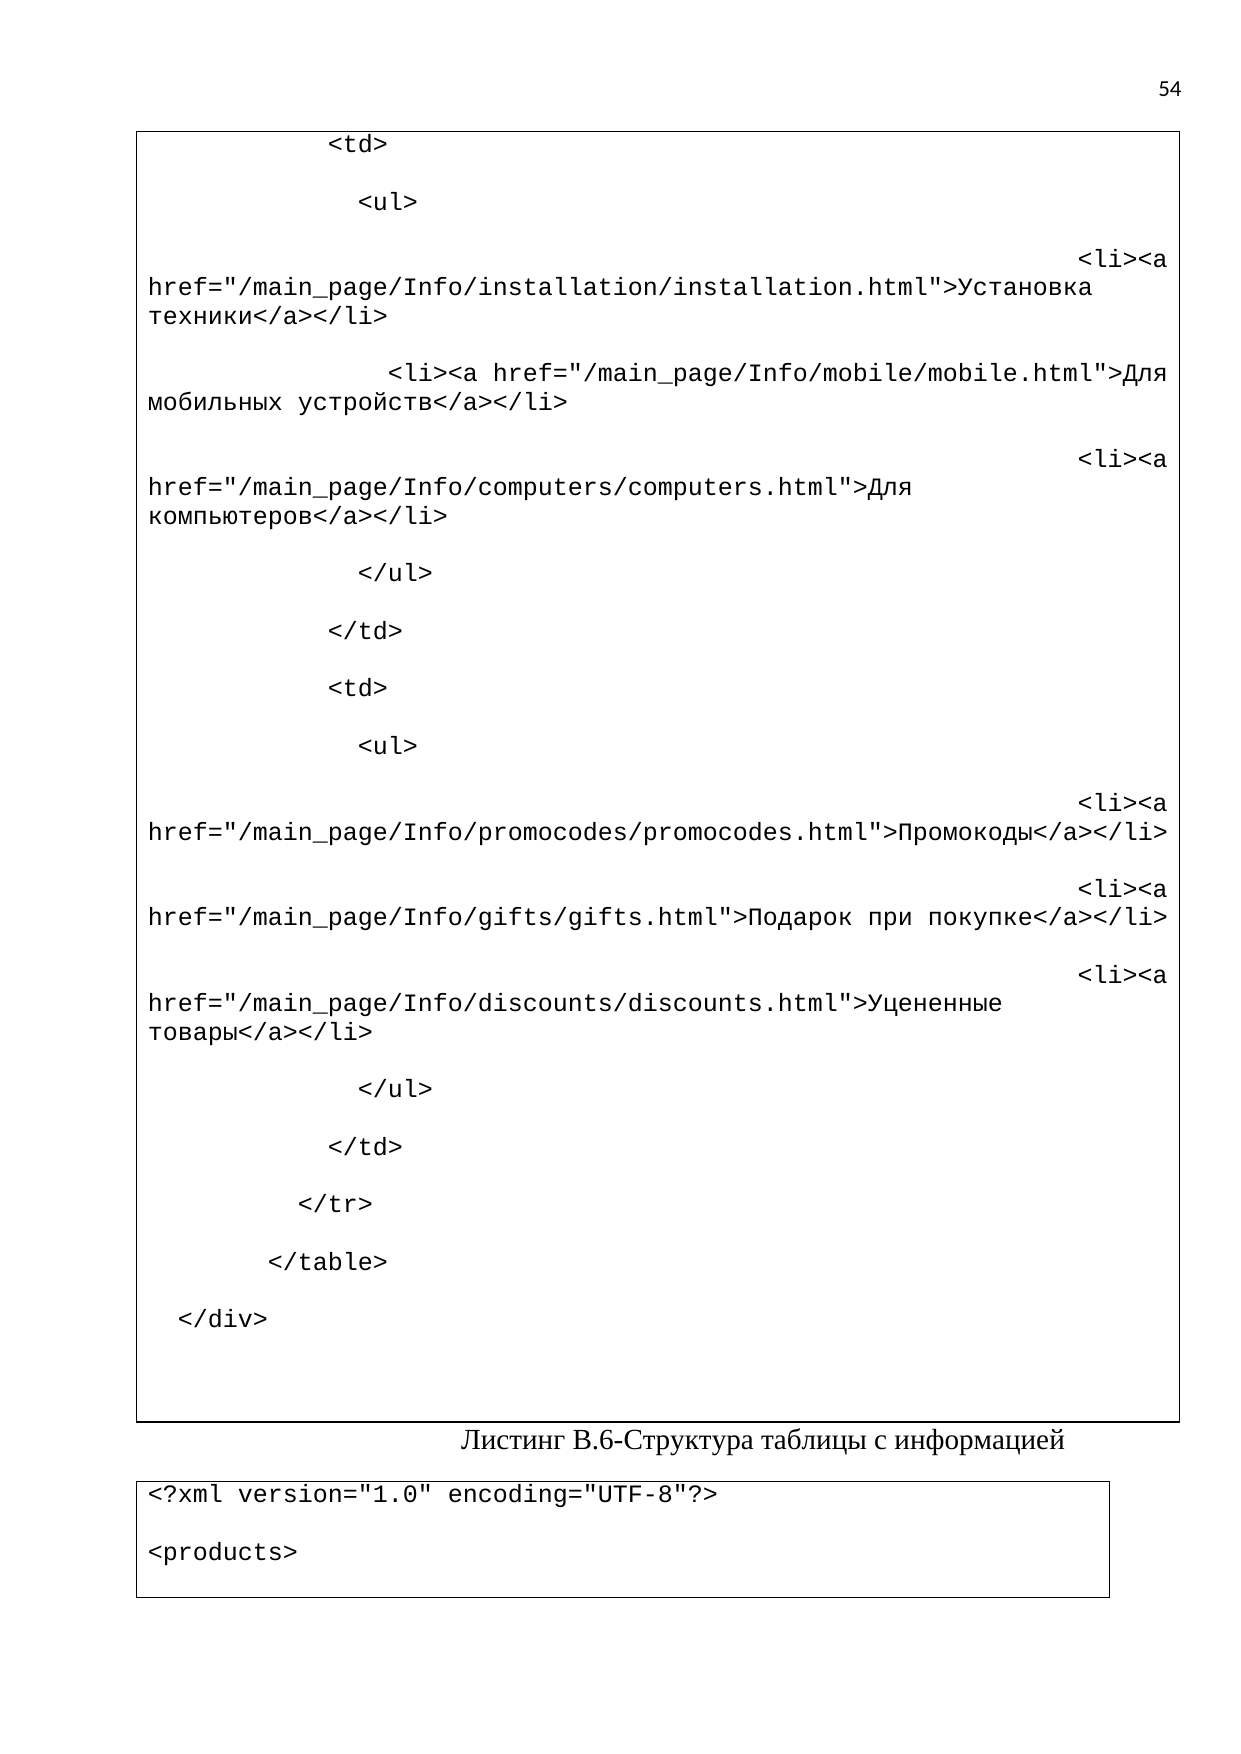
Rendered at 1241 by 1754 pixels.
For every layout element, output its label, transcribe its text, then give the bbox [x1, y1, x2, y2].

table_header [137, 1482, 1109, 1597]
text Листинг В.6-Структура таблицы с информацией [136, 1422, 1181, 1456]
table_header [137, 132, 1179, 1421]
